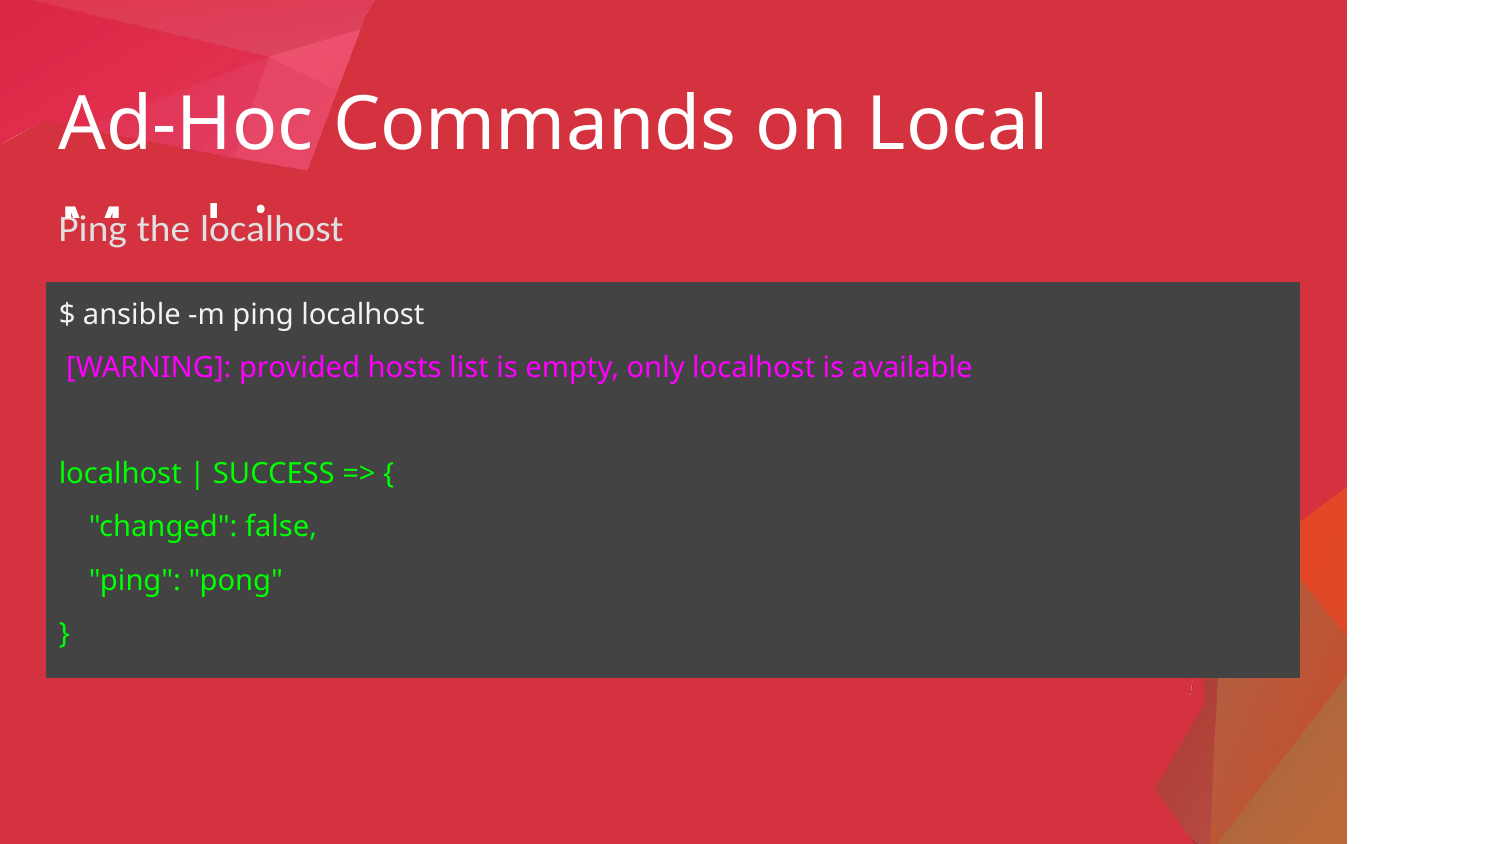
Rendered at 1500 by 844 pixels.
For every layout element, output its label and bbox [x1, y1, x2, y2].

picture [0, 0, 1347, 844]
